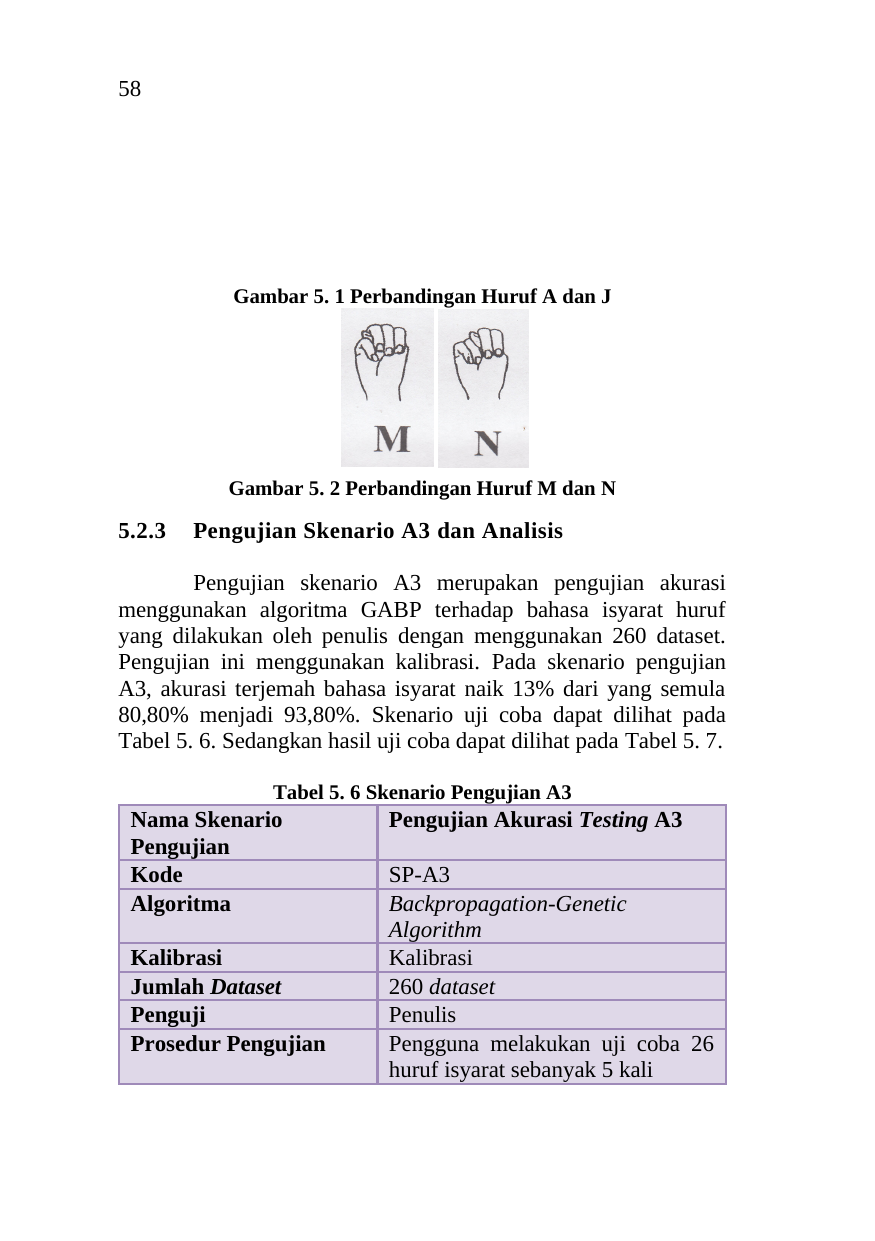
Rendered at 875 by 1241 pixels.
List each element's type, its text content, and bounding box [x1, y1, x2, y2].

table_header Pengujian Akurasi Testing A3 [379, 806, 725, 859]
table_cell Kalibrasi [379, 944, 725, 971]
table_cell Backpropagation-Genetic Algorithm [379, 890, 725, 942]
table_cell Kalibrasi [120, 944, 376, 971]
table_cell Penguji [120, 1001, 376, 1028]
subtitle Pengujian Skenario A3 dan Analisis [118, 517, 726, 543]
table_cell Jumlah Dataset [120, 973, 376, 999]
picture [438, 309, 529, 468]
table_cell Kode [120, 861, 376, 887]
table_cell Penulis [379, 1001, 725, 1028]
table_cell 260 dataset [379, 973, 725, 999]
table_header Nama Skenario Pengujian [120, 806, 376, 859]
table_cell Algoritma [120, 890, 376, 942]
table_cell SP-A3 [379, 861, 725, 887]
table_cell Pengguna melakukan uji coba 26 huruf isyarat sebanyak 5 kali [379, 1030, 725, 1082]
text Tabel 5. 6 Skenario Pengujian A3 [118, 780, 726, 804]
picture [341, 308, 434, 467]
text Pengujian skenario A3 merupakan pengujian akurasi menggunakan algoritma GABP terhadap bahasa isyarat huruf yang dilakukan oleh penulis dengan menggunakan 260 dataset. Pengujian ini menggunakan kalibrasi. Pada skenario pengujian A3, akurasi terjemah bahasa isyarat naik 13% dari yang semula 80,80% menjadi 93,80%. Skenario uji coba dapat dilihat pada Tabel 5. 6. Sedangkan hasil uji coba dapat dilihat pada Tabel 5. 7. [118, 569, 726, 754]
table_cell Prosedur Pengujian [120, 1030, 376, 1082]
